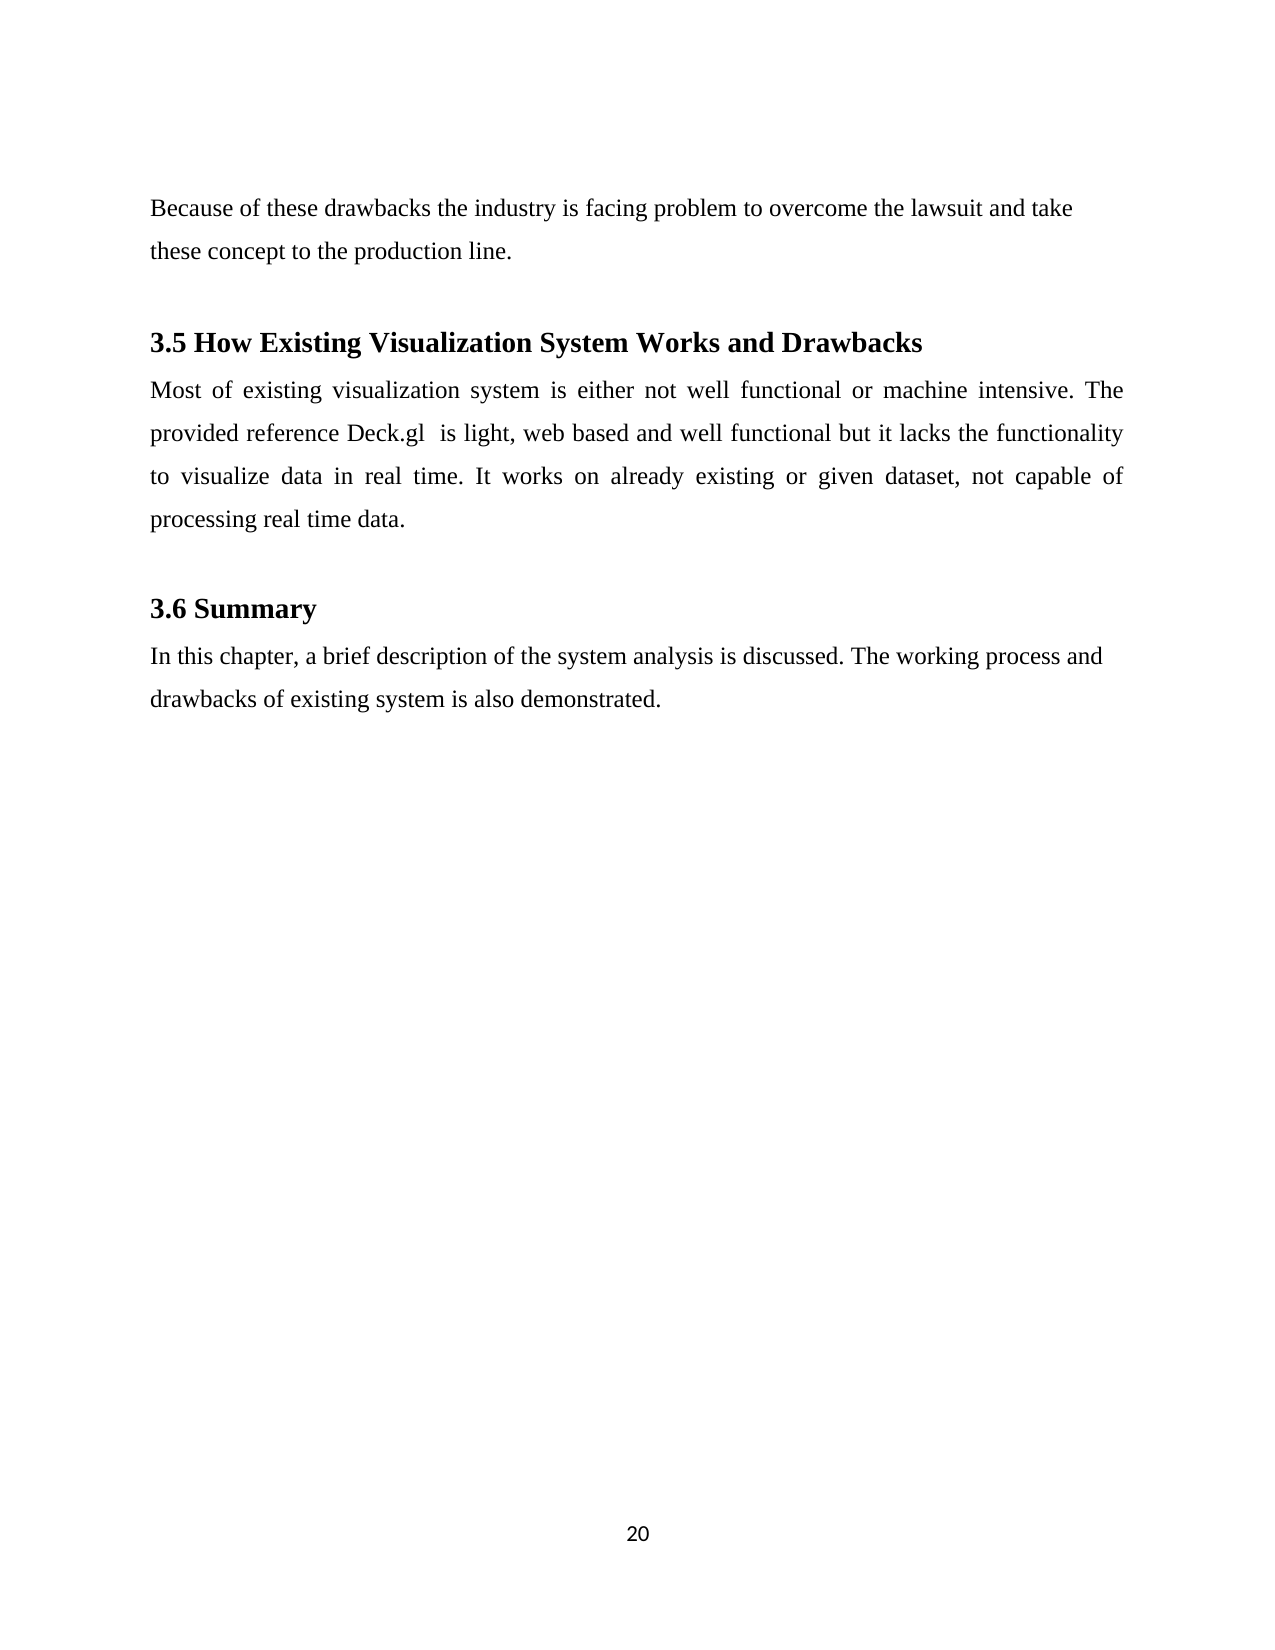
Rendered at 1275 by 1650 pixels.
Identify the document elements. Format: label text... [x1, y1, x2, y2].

text 3.5 How Existing Visualization System Works and Drawbacks [150, 279, 1125, 358]
text 3.6 Summary [150, 591, 1125, 624]
text Because of these drawbacks the industry is facing problem to overcome the lawsuit and take these concept to the production line. [150, 193, 1125, 265]
text Most of existing visualization system is either not well functional or machine intensive. The provided reference Deck.gl is light, web based and well functional but it lacks the functionality to visualize data in real time. It works on already existing or given dataset, not capable of processing real time data. [150, 375, 1125, 533]
text In this chapter, a brief description of the system analysis is discussed. The working process and drawbacks of existing system is also demonstrated. [150, 641, 1125, 713]
